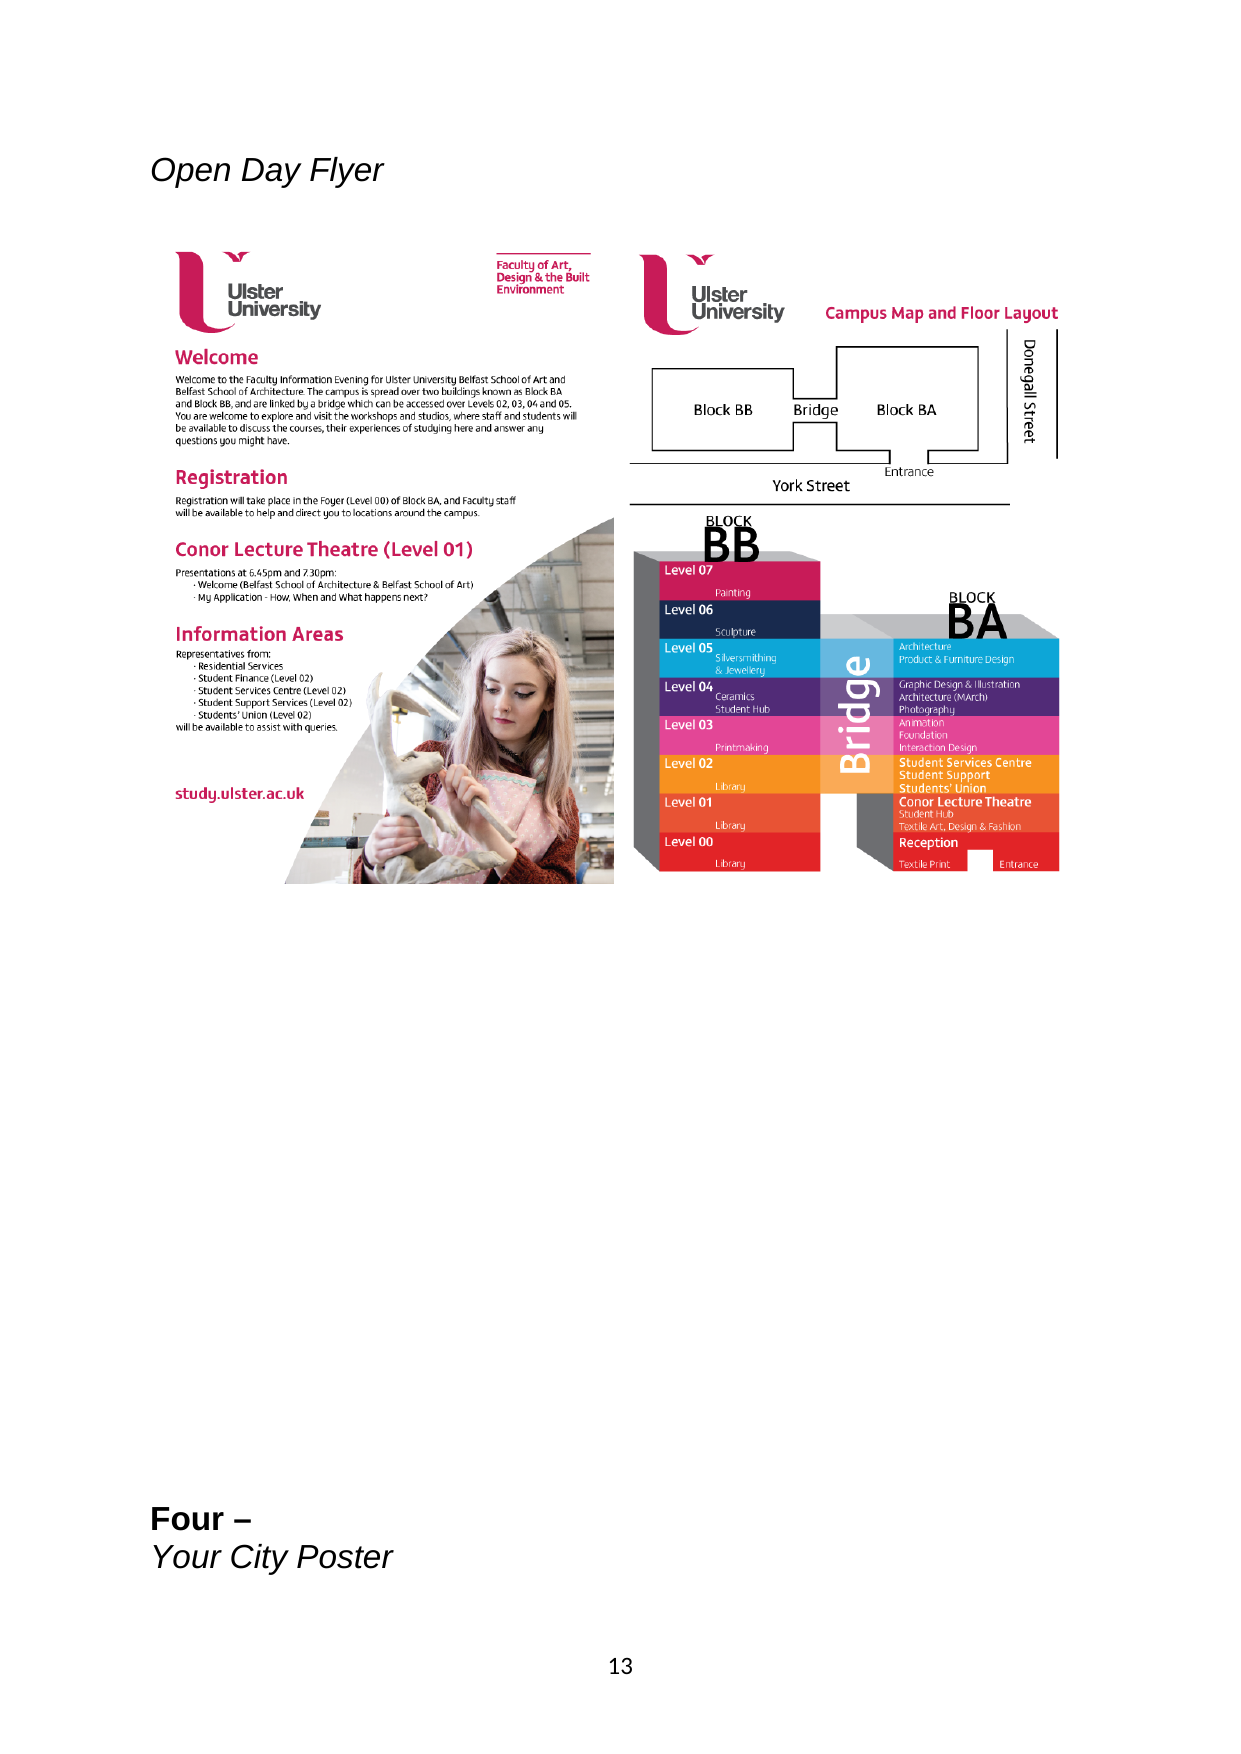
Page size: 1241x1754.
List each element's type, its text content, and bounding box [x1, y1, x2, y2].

text Open Day Flyer [150, 150, 1090, 188]
text Your City Poster [150, 1537, 1090, 1575]
text Four – [150, 1498, 1090, 1537]
picture [150, 226, 1077, 884]
